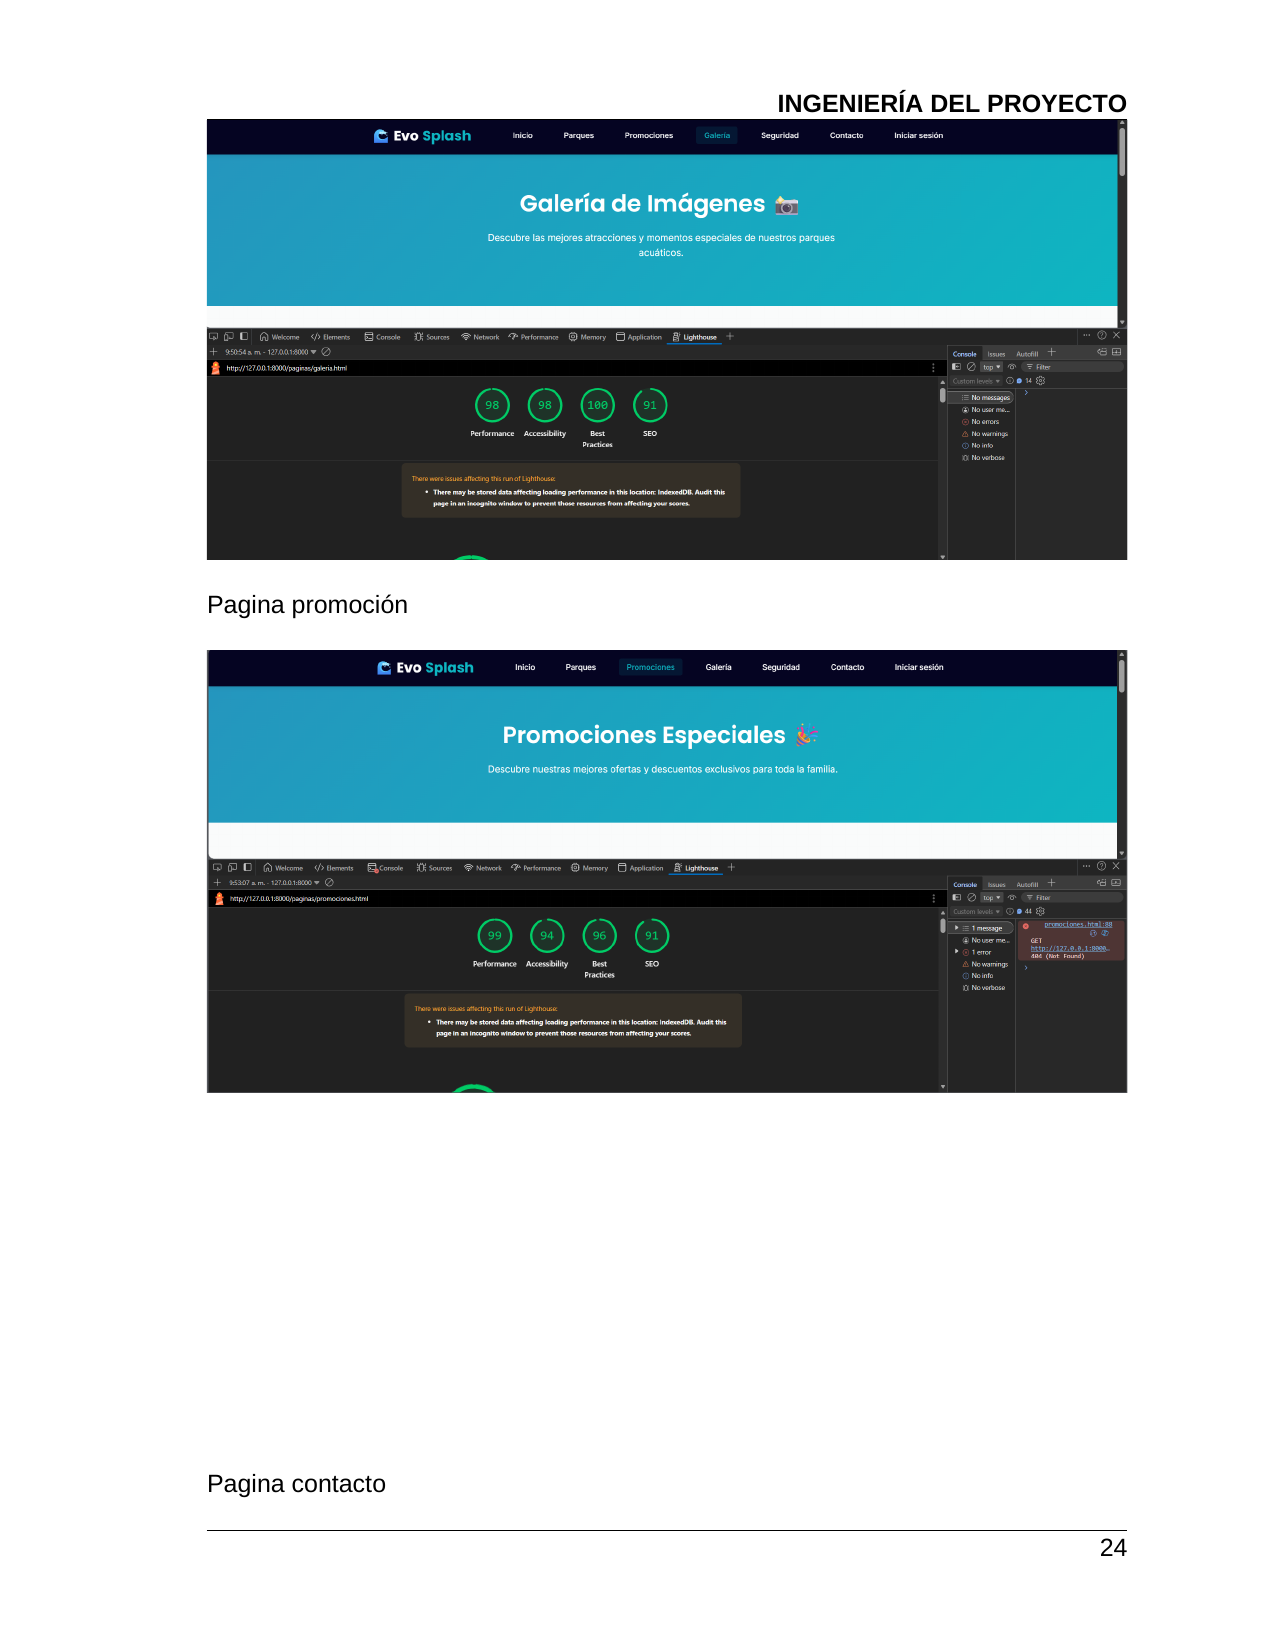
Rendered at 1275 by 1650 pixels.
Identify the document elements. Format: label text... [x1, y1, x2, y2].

text Pagina promoción [207, 591, 1127, 619]
picture [206, 650, 1128, 1093]
picture [206, 120, 1128, 560]
text Pagina contacto [207, 1469, 1127, 1497]
